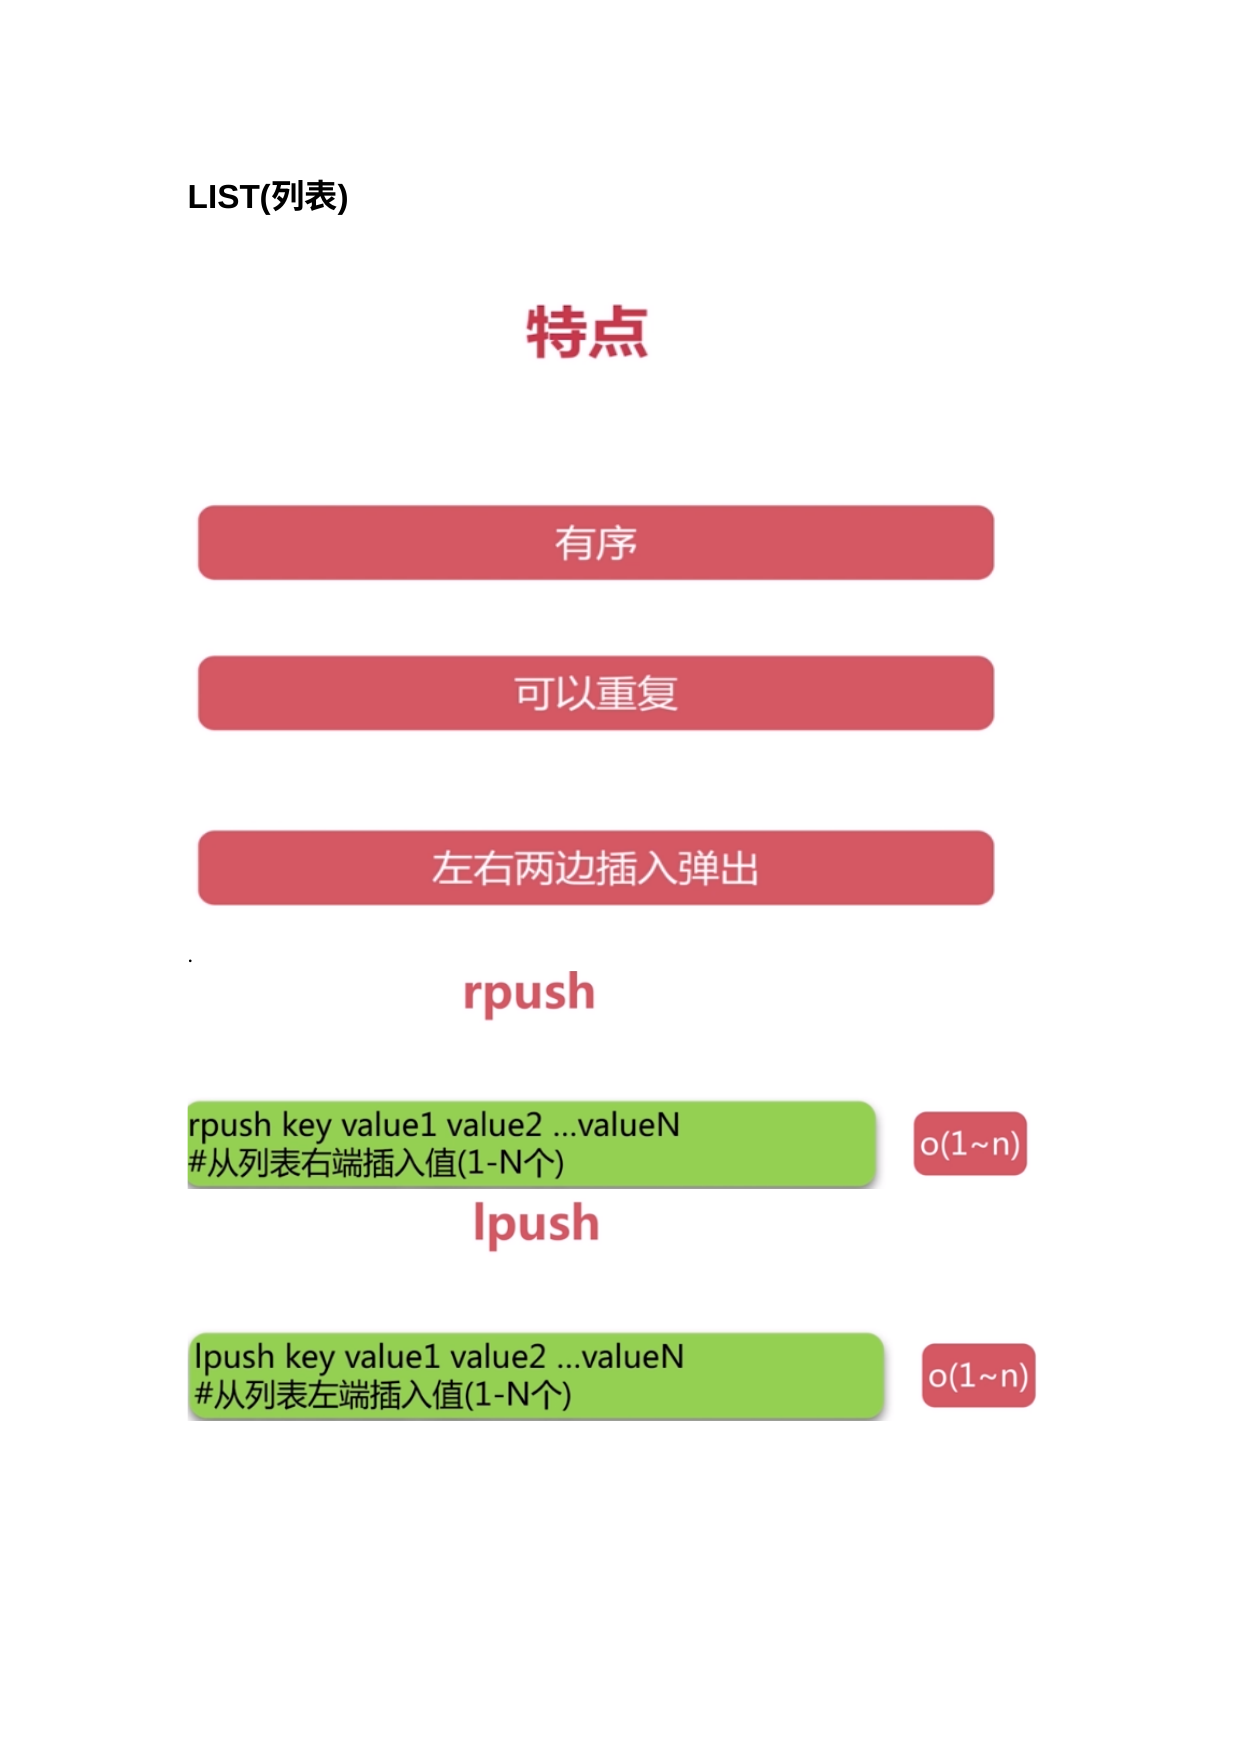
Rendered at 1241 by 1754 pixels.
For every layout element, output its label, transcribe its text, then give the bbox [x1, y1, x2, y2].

picture [187, 1198, 1052, 1421]
picture [187, 971, 1052, 1189]
subtitle LIST(列表) [187, 162, 1053, 227]
picture [187, 288, 1053, 917]
